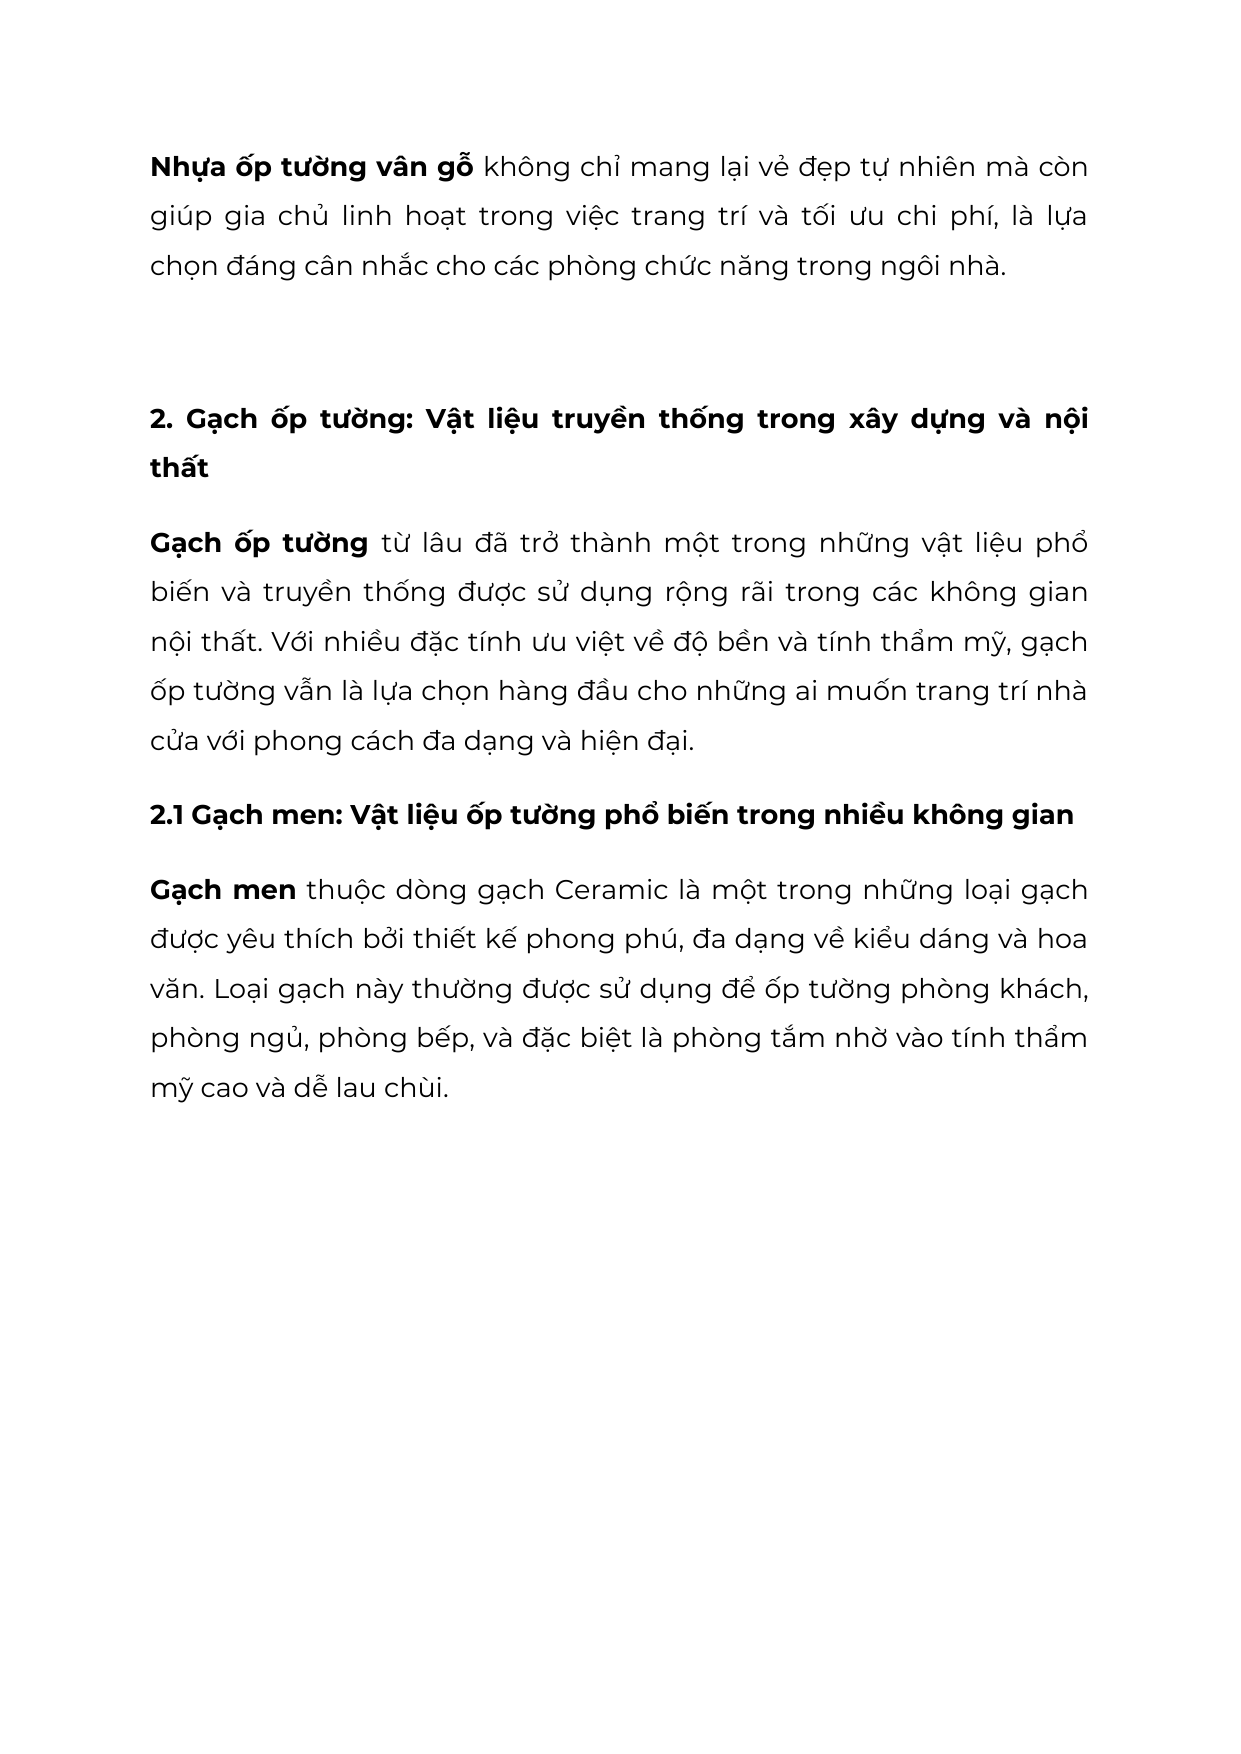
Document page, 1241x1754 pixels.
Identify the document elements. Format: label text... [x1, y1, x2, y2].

subtitle 2. Gạch ốp tường: Vật liệu truyền thống trong xây dựng và nội thất [150, 402, 1090, 484]
text Gạch ốp tường từ lâu đã trở thành một trong những vật liệu phổ biến và truyền thống được sử dụng rộng rãi trong các không gian nội thất. Với nhiều đặc tính ưu việt về độ bền và tính thẩm mỹ, gạch ốp tường vẫn là lựa chọn hàng đầu cho những ai muốn trang trí nhà cửa với phong cách đa dạng và hiện đại. [150, 526, 1090, 757]
text Nhựa ốp tường vân gỗ không chỉ mang lại vẻ đẹp tự nhiên mà còn giúp gia chủ linh hoạt trong việc trang trí và tối ưu chi phí, là lựa chọn đáng cân nhắc cho các phòng chức năng trong ngôi nhà. [150, 150, 1090, 282]
subtitle 2.1 Gạch men: Vật liệu ốp tường phổ biến trong nhiều không gian [150, 798, 1090, 831]
text Gạch men thuộc dòng gạch Ceramic là một trong những loại gạch được yêu thích bởi thiết kế phong phú, đa dạng về kiểu dáng và hoa văn. Loại gạch này thường được sử dụng để ốp tường phòng khách, phòng ngủ, phòng bếp, và đặc biệt là phòng tắm nhờ vào tính thẩm mỹ cao và dễ lau chùi. [150, 873, 1090, 1104]
